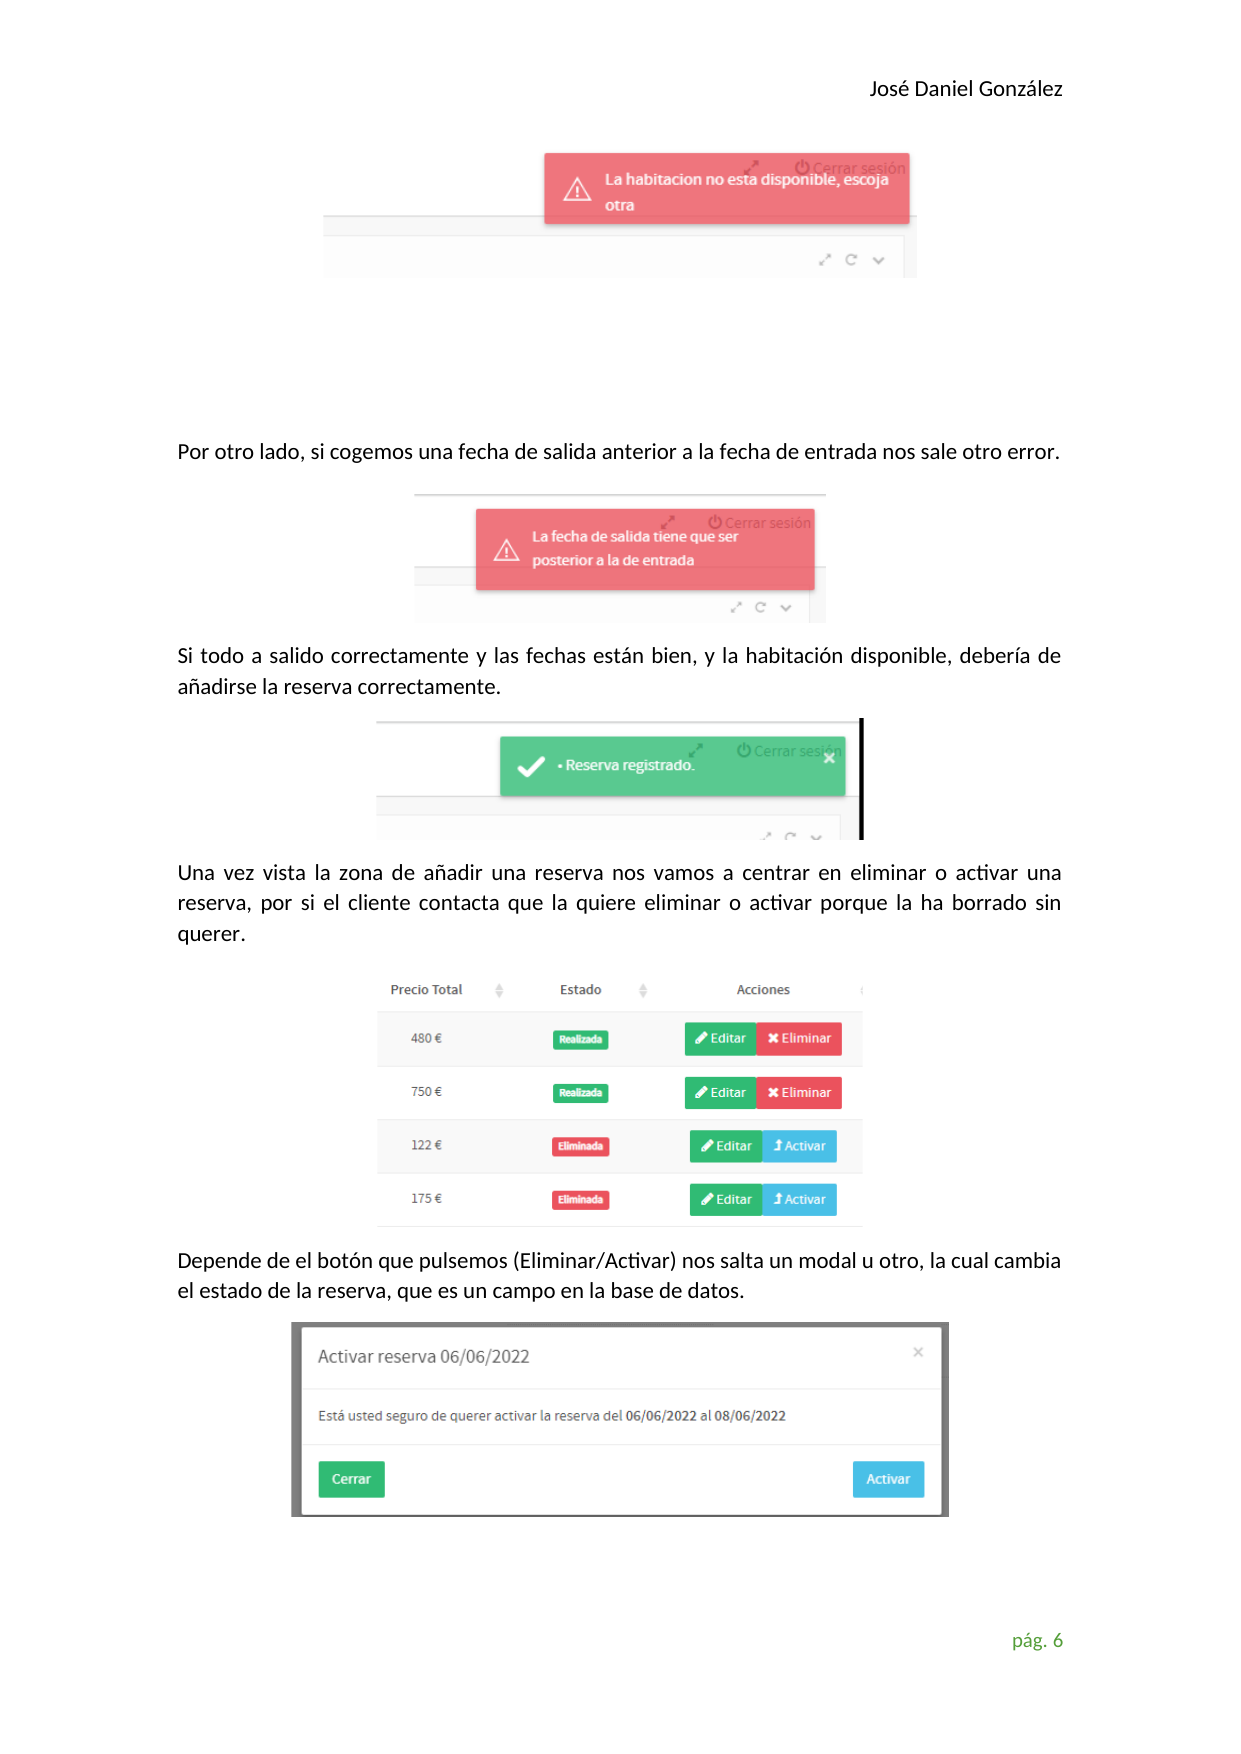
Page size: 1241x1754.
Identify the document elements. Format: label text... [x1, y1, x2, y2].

text Una vez vista la zona de añadir una reserva nos vamos a centrar en eliminar o activar una reserva, por si el cliente contacta que la quiere eliminar o activar porque la ha borrado sin querer. [177, 858, 1063, 947]
text Depende de el botón que pulsemos (Eliminar/Activar) nos salta un modal u otro, la cual cambia el estado de la reserva, que es un campo en la base de datos. [177, 1246, 1063, 1304]
text Si todo a salido correctamente y las fechas están bien, y la habitación disponible, debería de añadirse la reserva correctamente. [177, 642, 1063, 700]
text Por otro lado, si cogemos una fecha de salida anterior a la fecha de entrada nos sale otro error. [177, 437, 1063, 465]
